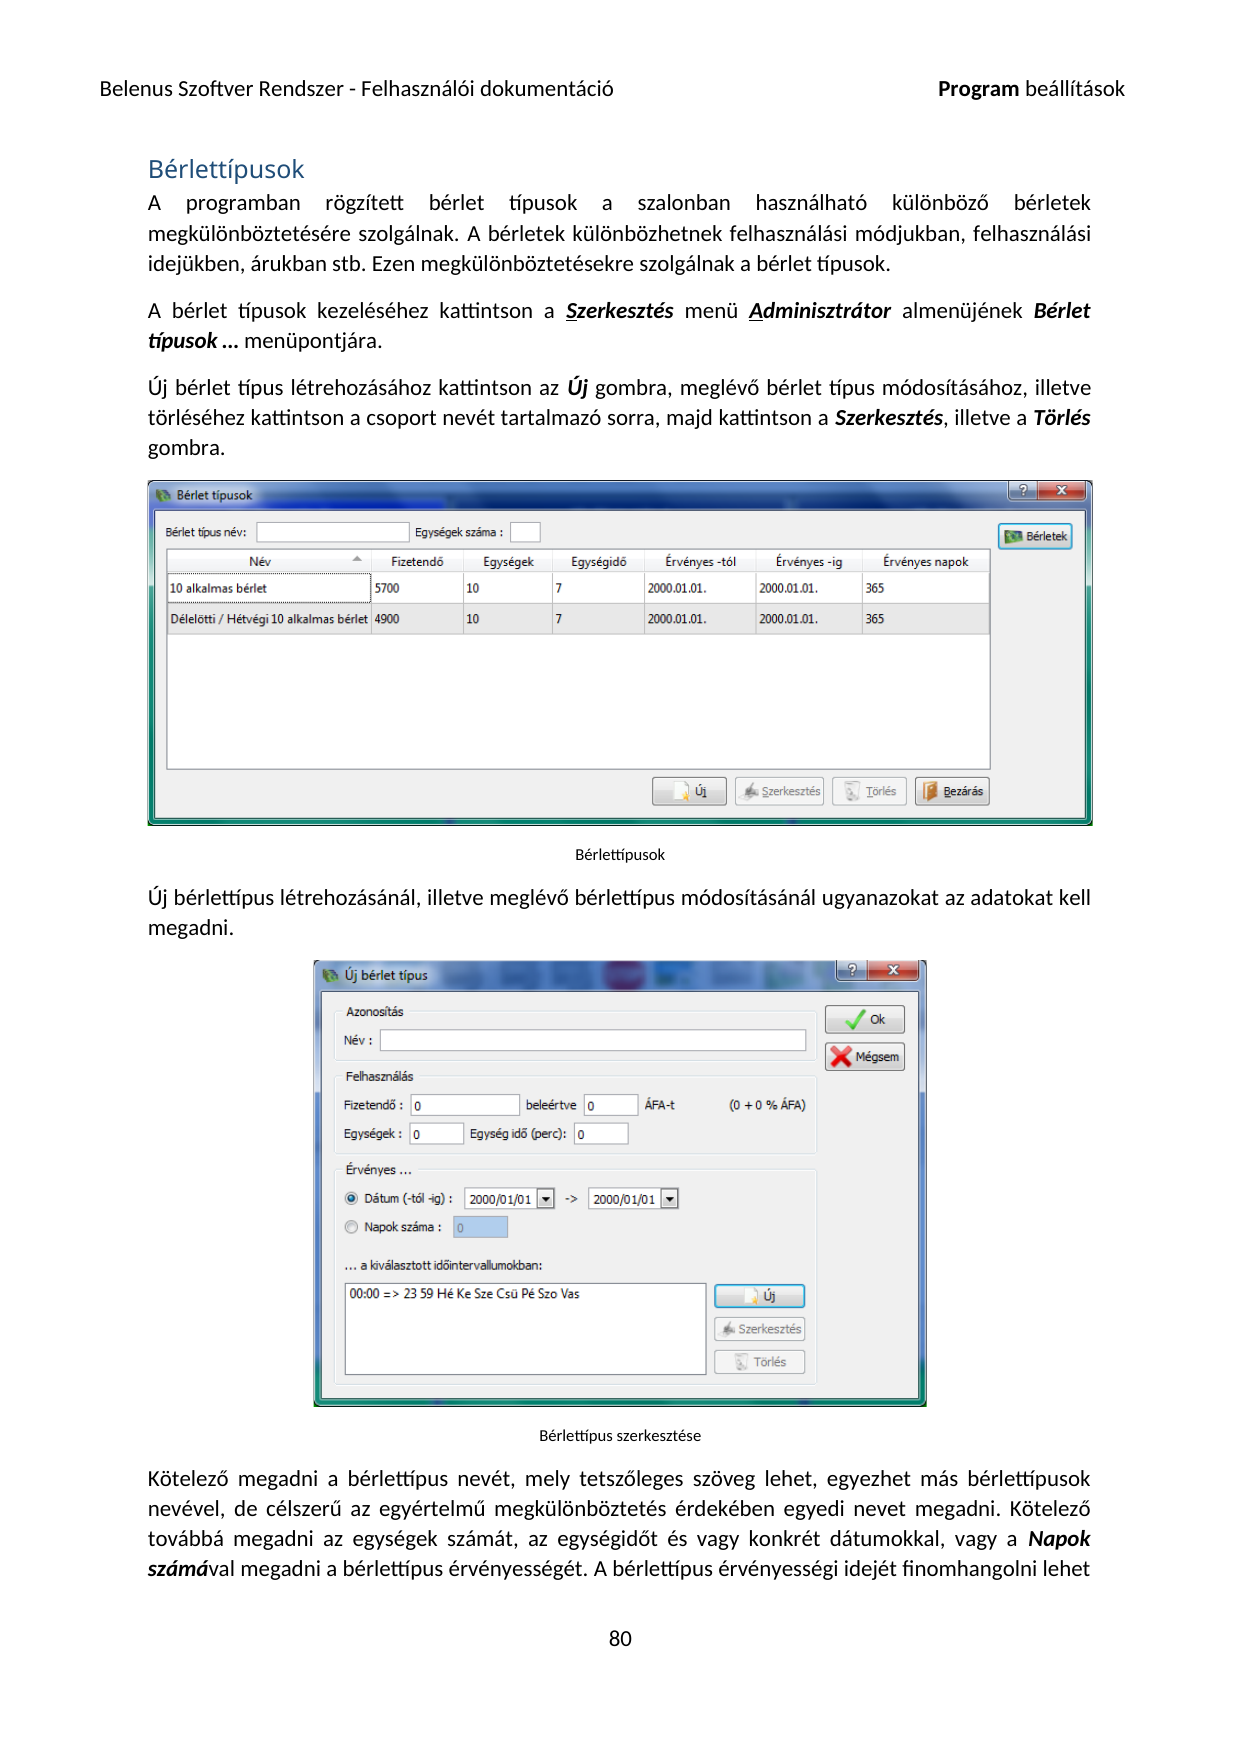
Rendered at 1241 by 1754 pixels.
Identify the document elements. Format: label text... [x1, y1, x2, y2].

text Bérlettípusok [148, 844, 1093, 865]
text Új bérlet típus létrehozásához kattintson az Új gombra, meglévő bérlet típus módosításához, illetve törléséhez kattintson a csoport nevét tartalmazó sorra, majd kattintson a Szerkesztés, illetve a Törlés gombra. [148, 373, 1093, 461]
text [148, 1464, 1093, 1582]
subtitle Bérlettípusok [148, 152, 1093, 186]
picture [147, 480, 1093, 826]
text Új bérlettípus létrehozásánál, illetve meglévő bérlettípus módosításánál ugyanazokat az adatokat kell megadni. [148, 883, 1093, 941]
text Bérlettípus szerkesztése [148, 1425, 1093, 1446]
text A programban rögzített bérlet típusok a szalonban használható különböző bérletek megkülönböztetésére szolgálnak. A bérletek különbözhetnek felhasználási módjukban, felhasználási idejükben, árukban stb. Ezen megkülönböztetésekre szolgálnak a bérlet típusok. [148, 188, 1093, 277]
text A bérlet típusok kezeléséhez kattintson a Szerkesztés menü Adminisztrátor almenüjének Bérlet típusok … menüpontjára. [148, 296, 1093, 354]
picture [313, 960, 927, 1407]
